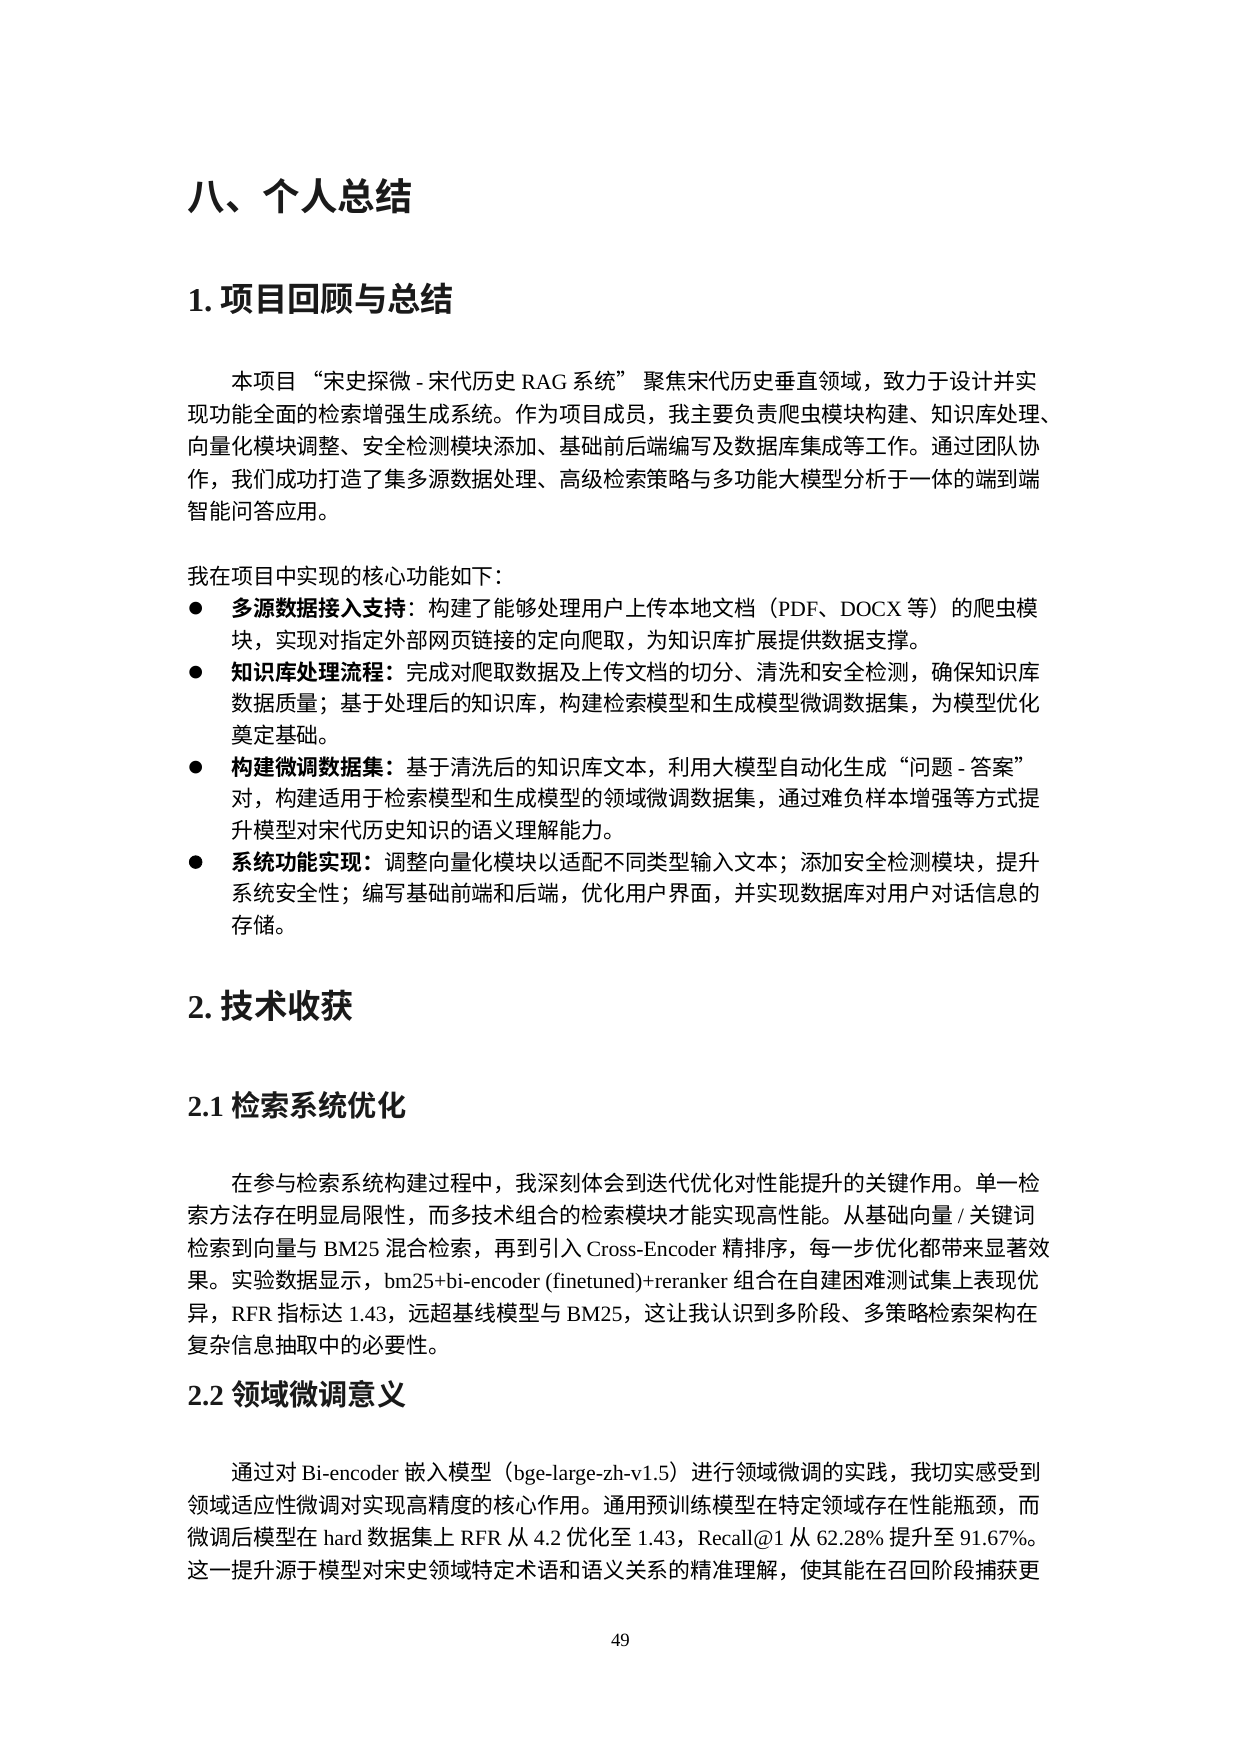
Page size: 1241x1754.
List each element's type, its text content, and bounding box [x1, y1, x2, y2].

text 在参与检索系统构建过程中，我深刻体会到迭代优化对性能提升的关键作用。单一检索方法存在明显局限性，而多技术组合的检索模块才能实现高性能。从基础向量 / 关键词检索到向量与 BM25 混合检索，再到引入 Cross-Encoder 精排序，每一步优化都带来显著效果。实验数据显示，bm25+bi-encoder (finetuned)+reranker 组合在自建困难测试集上表现优异，RFR 指标达 1.43，远超基线模型与 BM25，这让我认识到多阶段、多策略检索架构在复杂信息抽取中的必要性。 [187, 1165, 1053, 1360]
text 我在项目中实现的核心功能如下： [187, 559, 1053, 591]
list 多源数据接入支持：构建了能够处理用户上传本地文档（PDF、DOCX 等）的爬虫模块，实现对指定外部网页链接的定向爬取，为知识库扩展提供数据支撑。 [187, 591, 1053, 654]
list 知识库处理流程：完成对爬取数据及上传文档的切分、清洗和安全检测，确保知识库数据质量；基于处理后的知识库，构建检索模型和生成模型微调数据集，为模型优化奠定基础。 [187, 654, 1053, 749]
subtitle 八、个人总结 [187, 162, 1053, 227]
list 构建微调数据集：基于清洗后的知识库文本，利用大模型自动化生成“问题 - 答案”对，构建适用于检索模型和生成模型的领域微调数据集，通过难负样本增强等方式提升模型对宋代历史知识的语义理解能力。 [187, 749, 1053, 844]
list 系统功能实现：调整向量化模块以适配不同类型输入文本；添加安全检测模块，提升系统安全性；编写基础前端和后端，优化用户界面，并实现数据库对用户对话信息的存储。 [187, 844, 1053, 939]
subtitle 2. 技术收获 [187, 972, 1053, 1037]
subtitle 2.2 领域微调意义 [187, 1360, 1053, 1425]
subtitle 2.1 检索系统优化 [187, 1071, 1053, 1136]
subtitle 1. 项目回顾与总结 [187, 265, 1053, 330]
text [187, 1455, 1053, 1585]
text 本项目 “宋史探微 - 宋代历史 RAG 系统” 聚焦宋代历史垂直领域，致力于设计并实现功能全面的检索增强生成系统。作为项目成员，我主要负责爬虫模块构建、知识库处理、向量化模块调整、安全检测模块添加、基础前后端编写及数据库集成等工作。通过团队协作，我们成功打造了集多源数据处理、高级检索策略与多功能大模型分析于一体的端到端智能问答应用。 [187, 364, 1053, 526]
